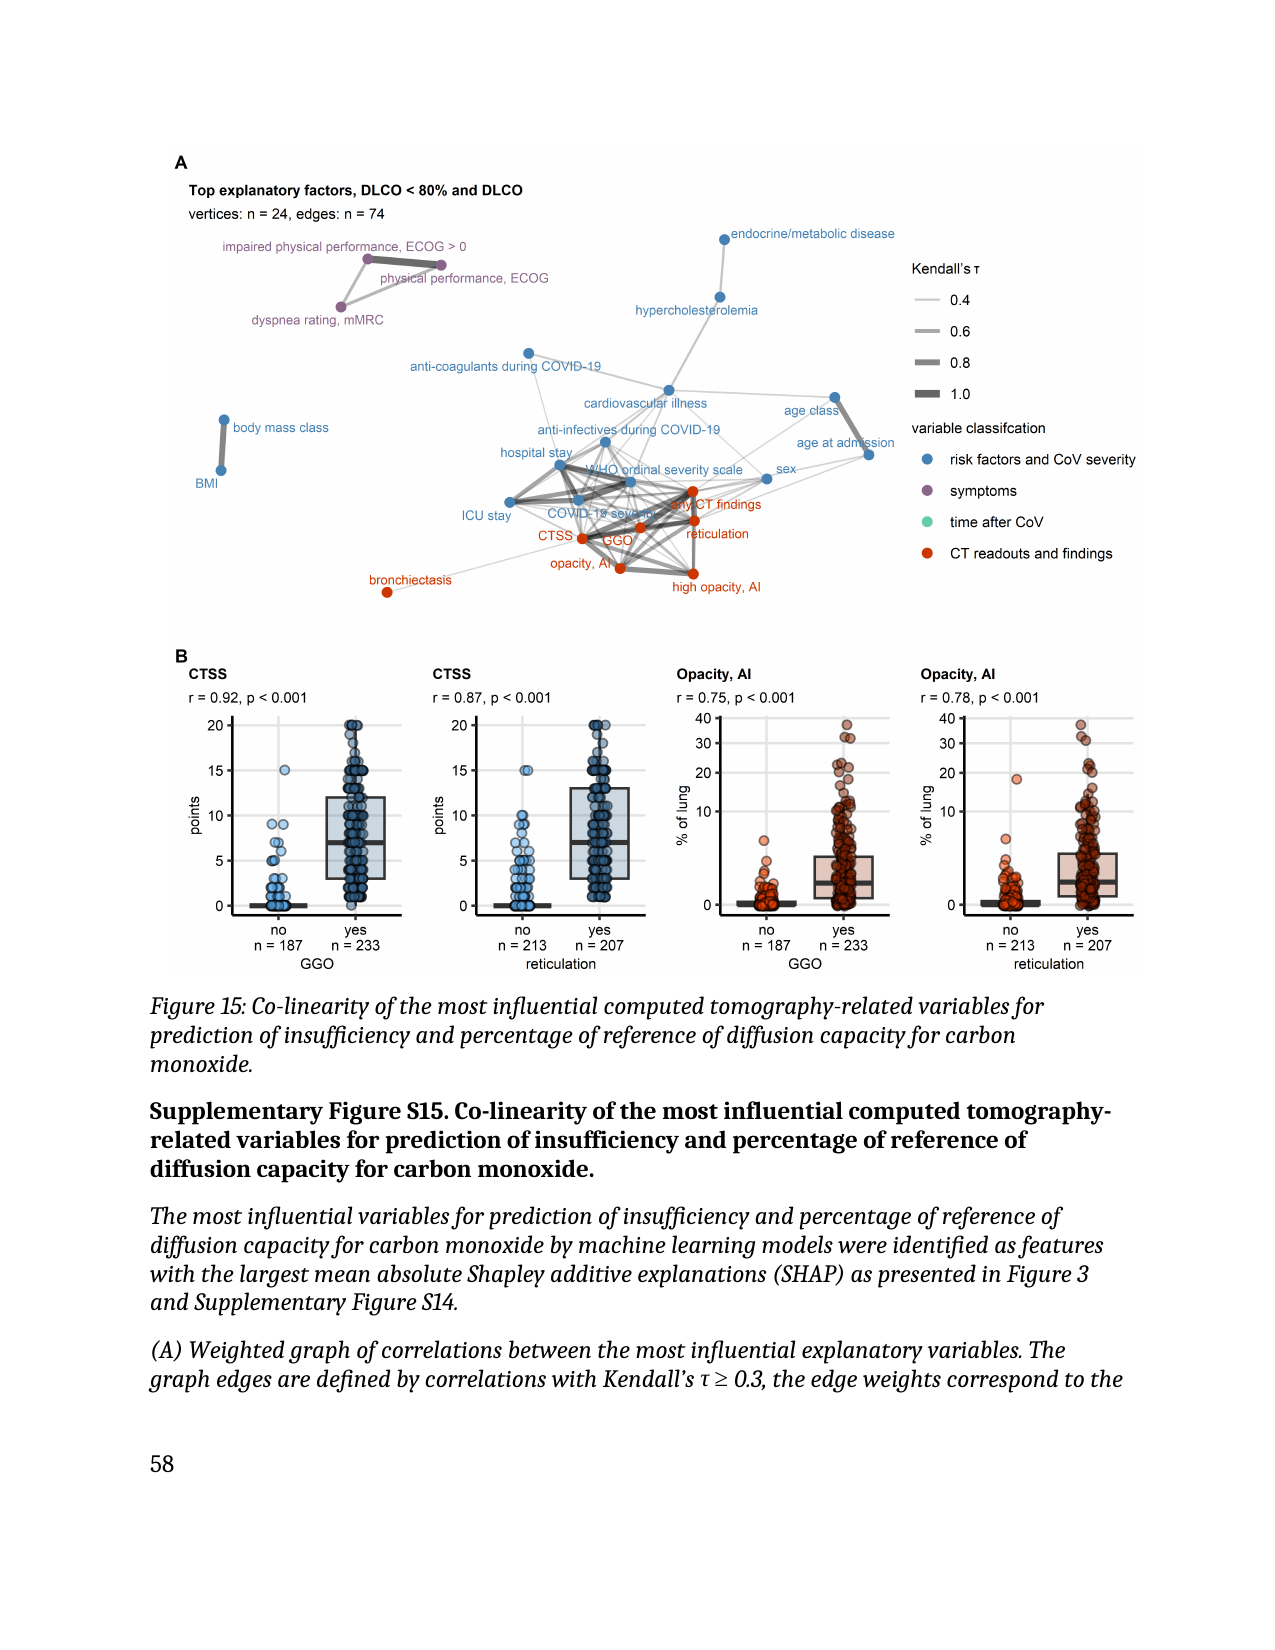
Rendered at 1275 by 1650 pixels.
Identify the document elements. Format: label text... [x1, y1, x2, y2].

text The most influential variables for prediction of insufficiency and percentage of reference of diffusion capacity for carbon monoxide by machine learning models were identified as features with the largest mean absolute Shapley additive explanations (SHAP) as presented in Figure 3 and Supplementary Figure S14. [150, 1202, 1125, 1317]
picture [168, 150, 1144, 972]
text Supplementary Figure S15. Co-linearity of the most influential computed tomography-related variables for prediction of insufficiency and percentage of reference of diffusion capacity for carbon monoxide. [150, 1097, 1125, 1183]
text Figure 15: Co-linearity of the most influential computed tomography-related variables for prediction of insufficiency and percentage of reference of diffusion capacity for carbon monoxide. [150, 992, 1125, 1078]
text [150, 1336, 1125, 1393]
